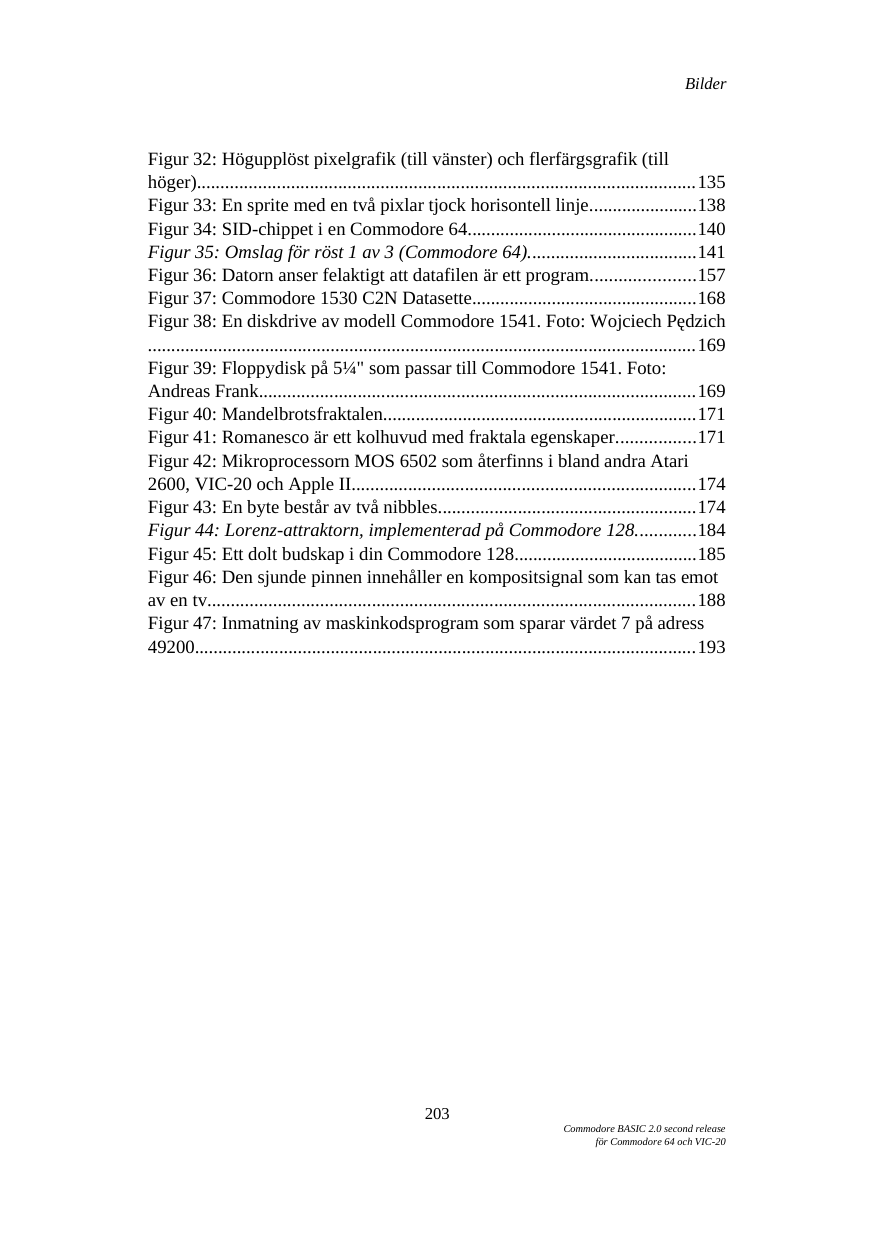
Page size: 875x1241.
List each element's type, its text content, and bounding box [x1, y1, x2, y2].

text Figur 37: Commodore 1530 C2N Datasette 168 [148, 287, 726, 309]
text Figur 33: En sprite med en två pixlar tjock horisontell linje. 138 [148, 194, 726, 216]
text Figur 44: Lorenz-attraktorn, implementerad på Commodore 128. 184 [148, 519, 726, 541]
text Figur 35: Omslag för röst 1 av 3 (Commodore 64). 141 [148, 241, 726, 262]
text Figur 36: Datorn anser felaktigt att datafilen är ett program. 157 [148, 264, 726, 285]
text Figur 47: Inmatning av maskinkodsprogram som sparar värdet 7 på adress 49200. 193 [148, 612, 726, 657]
text Figur 34: SID-chippet i en Commodore 64. 140 [148, 217, 726, 239]
text Figur 45: Ett dolt budskap i din Commodore 128. 185 [148, 543, 726, 564]
text Figur 41: Romanesco är ett kolhuvud med fraktala egenskaper. 171 [148, 426, 726, 448]
text Figur 39: Floppydisk på 5¼" som passar till Commodore 1541. Foto: Andreas Frank 169 [148, 357, 726, 402]
text Figur 42: Mikroprocessorn MOS 6502 som återfinns i bland andra Atari 2600, VIC-20 och Apple II. 174 [148, 450, 726, 494]
text Figur 43: En byte består av två nibbles. 174 [148, 496, 726, 518]
text Figur 46: Den sjunde pinnen innehåller en kompositsignal som kan tas emot av en tv. 188 [148, 566, 726, 611]
text Figur 32: Högupplöst pixelgrafik (till vänster) och flerfärgsgrafik (till höger). 135 [148, 148, 726, 192]
text Figur 40: Mandelbrotsfraktalen. 171 [148, 403, 726, 425]
text Figur 38: En diskdrive av modell Commodore 1541. Foto: Wojciech Pędzich 169 [148, 310, 726, 355]
